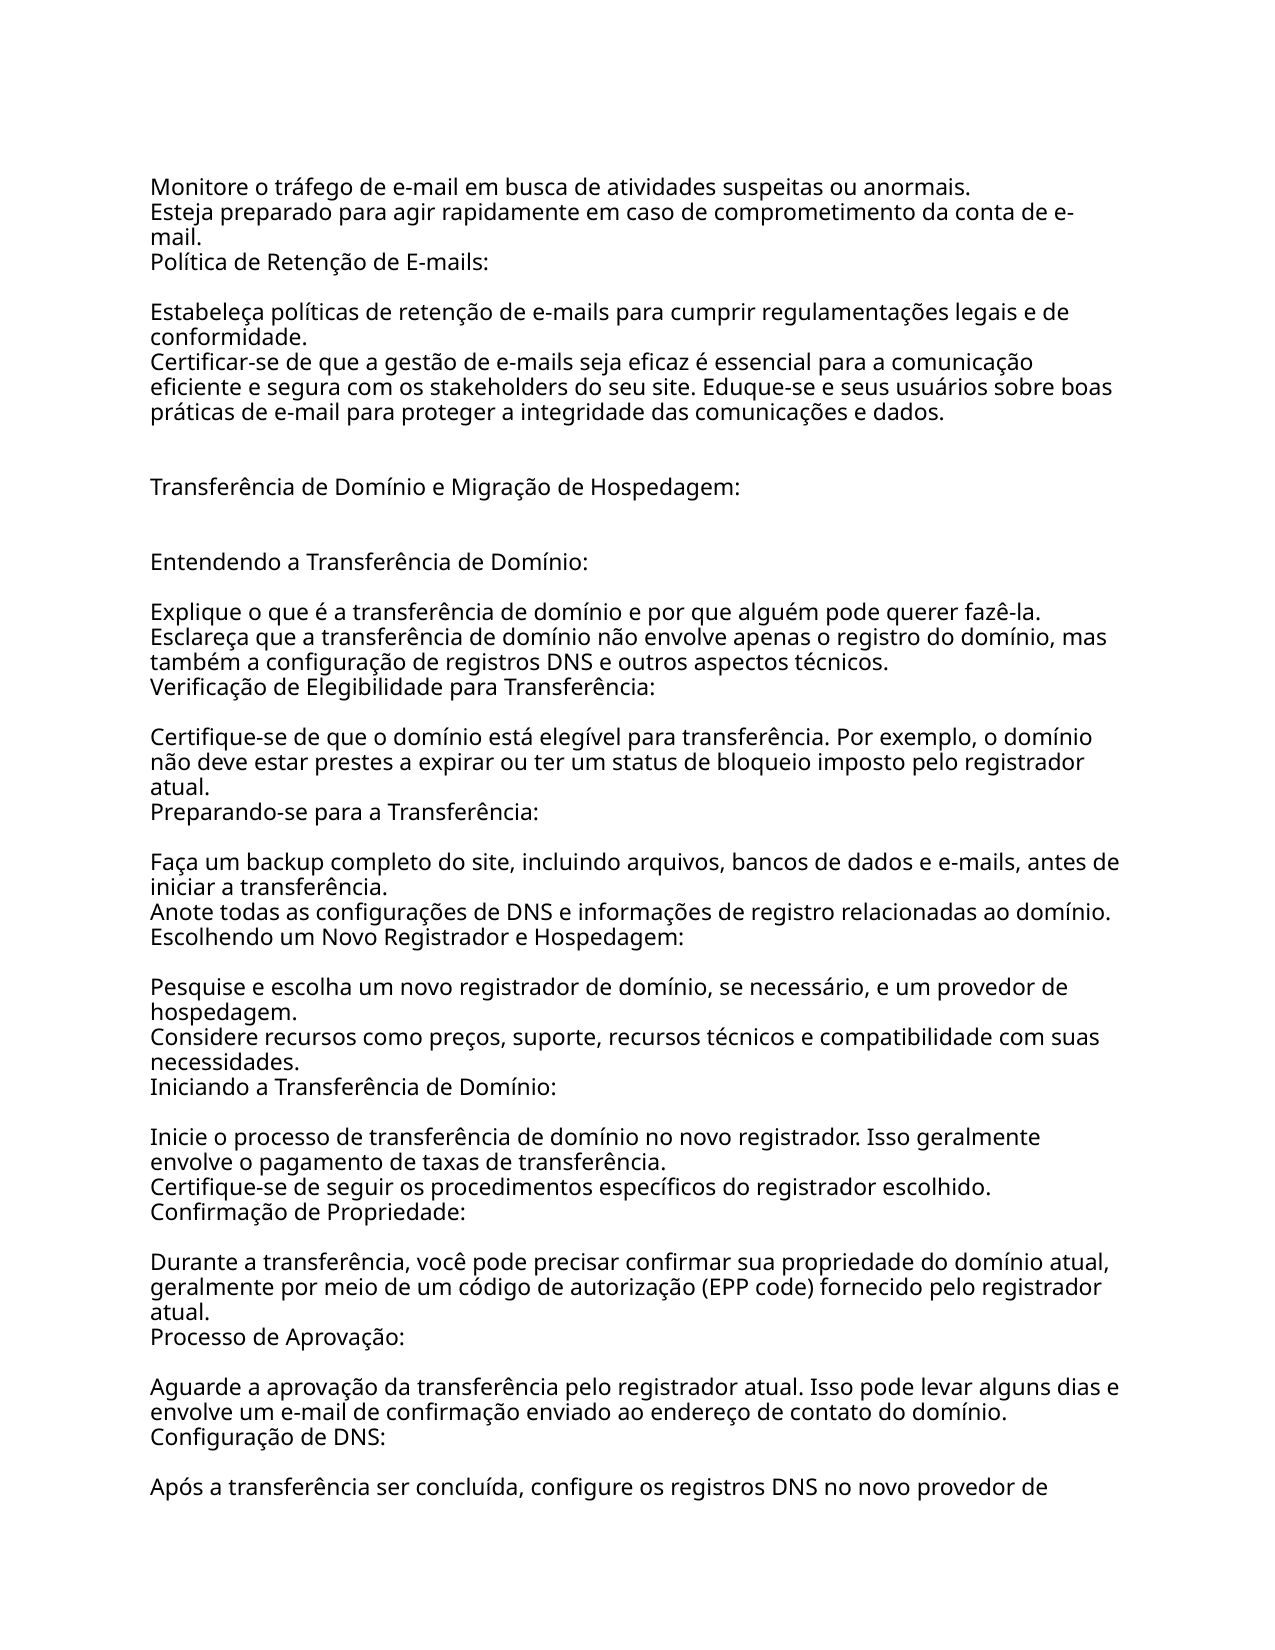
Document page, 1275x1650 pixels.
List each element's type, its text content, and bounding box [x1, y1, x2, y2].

text Iniciando a Transferência de Domínio: [150, 1075, 1125, 1100]
text Escolhendo um Novo Registrador e Hospedagem: [150, 925, 1125, 950]
text Certifique-se de seguir os procedimentos específicos do registrador escolhido. [150, 1175, 1125, 1200]
text Estabeleça políticas de retenção de e-mails para cumprir regulamentações legais e de conformidade. [150, 300, 1125, 350]
text Durante a transferência, você pode precisar confirmar sua propriedade do domínio atual, geralmente por meio de um código de autorização (EPP code) fornecido pelo registrador atual. [150, 1250, 1125, 1325]
text Configuração de DNS: [150, 1425, 1125, 1450]
text Esteja preparado para agir rapidamente em caso de comprometimento da conta de e-mail. [150, 200, 1125, 250]
text Pesquise e escolha um novo registrador de domínio, se necessário, e um provedor de hospedagem. [150, 975, 1125, 1025]
text Explique o que é a transferência de domínio e por que alguém pode querer fazê-la. [150, 600, 1125, 625]
text Verificação de Elegibilidade para Transferência: [150, 675, 1125, 700]
text Confirmação de Propriedade: [150, 1200, 1125, 1225]
text Inicie o processo de transferência de domínio no novo registrador. Isso geralmente envolve o pagamento de taxas de transferência. [150, 1125, 1125, 1175]
text Processo de Aprovação: [150, 1325, 1125, 1350]
text Aguarde a aprovação da transferência pelo registrador atual. Isso pode levar alguns dias e envolve um e-mail de confirmação enviado ao endereço de contato do domínio. [150, 1375, 1125, 1425]
text Anote todas as configurações de DNS e informações de registro relacionadas ao domínio. [150, 900, 1125, 925]
text Monitore o tráfego de e-mail em busca de atividades suspeitas ou anormais. [150, 175, 1125, 200]
text Política de Retenção de E-mails: [150, 250, 1125, 275]
text Entendendo a Transferência de Domínio: [150, 550, 1125, 575]
text Faça um backup completo do site, incluindo arquivos, bancos de dados e e-mails, antes de iniciar a transferência. [150, 850, 1125, 900]
text Considere recursos como preços, suporte, recursos técnicos e compatibilidade com suas necessidades. [150, 1025, 1125, 1075]
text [150, 1475, 1125, 1500]
text Preparando-se para a Transferência: [150, 800, 1125, 825]
text Esclareça que a transferência de domínio não envolve apenas o registro do domínio, mas também a configuração de registros DNS e outros aspectos técnicos. [150, 625, 1125, 675]
text Certifique-se de que o domínio está elegível para transferência. Por exemplo, o domínio não deve estar prestes a expirar ou ter um status de bloqueio imposto pelo registrador atual. [150, 725, 1125, 800]
text Certificar-se de que a gestão de e-mails seja eficaz é essencial para a comunicação eficiente e segura com os stakeholders do seu site. Eduque-se e seus usuários sobre boas práticas de e-mail para proteger a integridade das comunicações e dados. [150, 350, 1125, 425]
text Transferência de Domínio e Migração de Hospedagem: [150, 475, 1125, 500]
